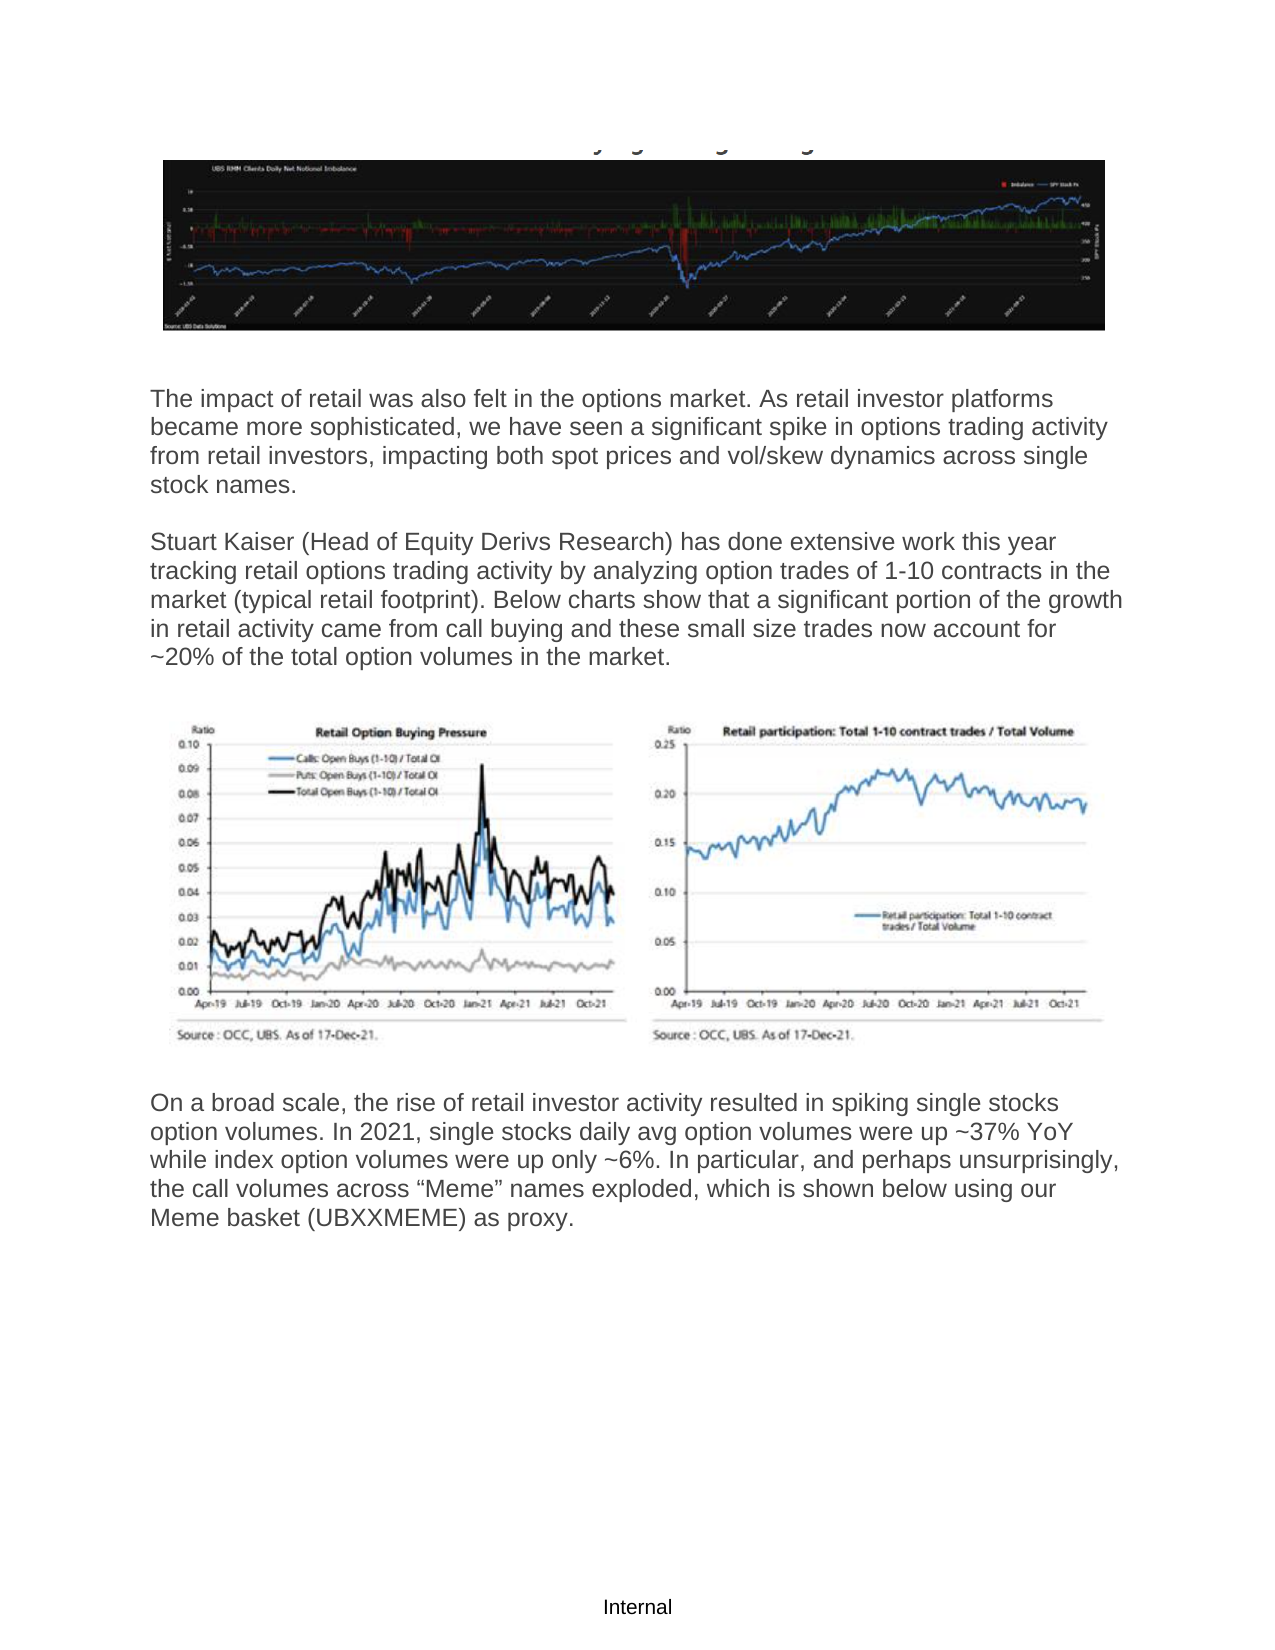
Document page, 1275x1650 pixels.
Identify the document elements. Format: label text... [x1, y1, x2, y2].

picture [150, 150, 1125, 355]
picture [150, 700, 1125, 1060]
